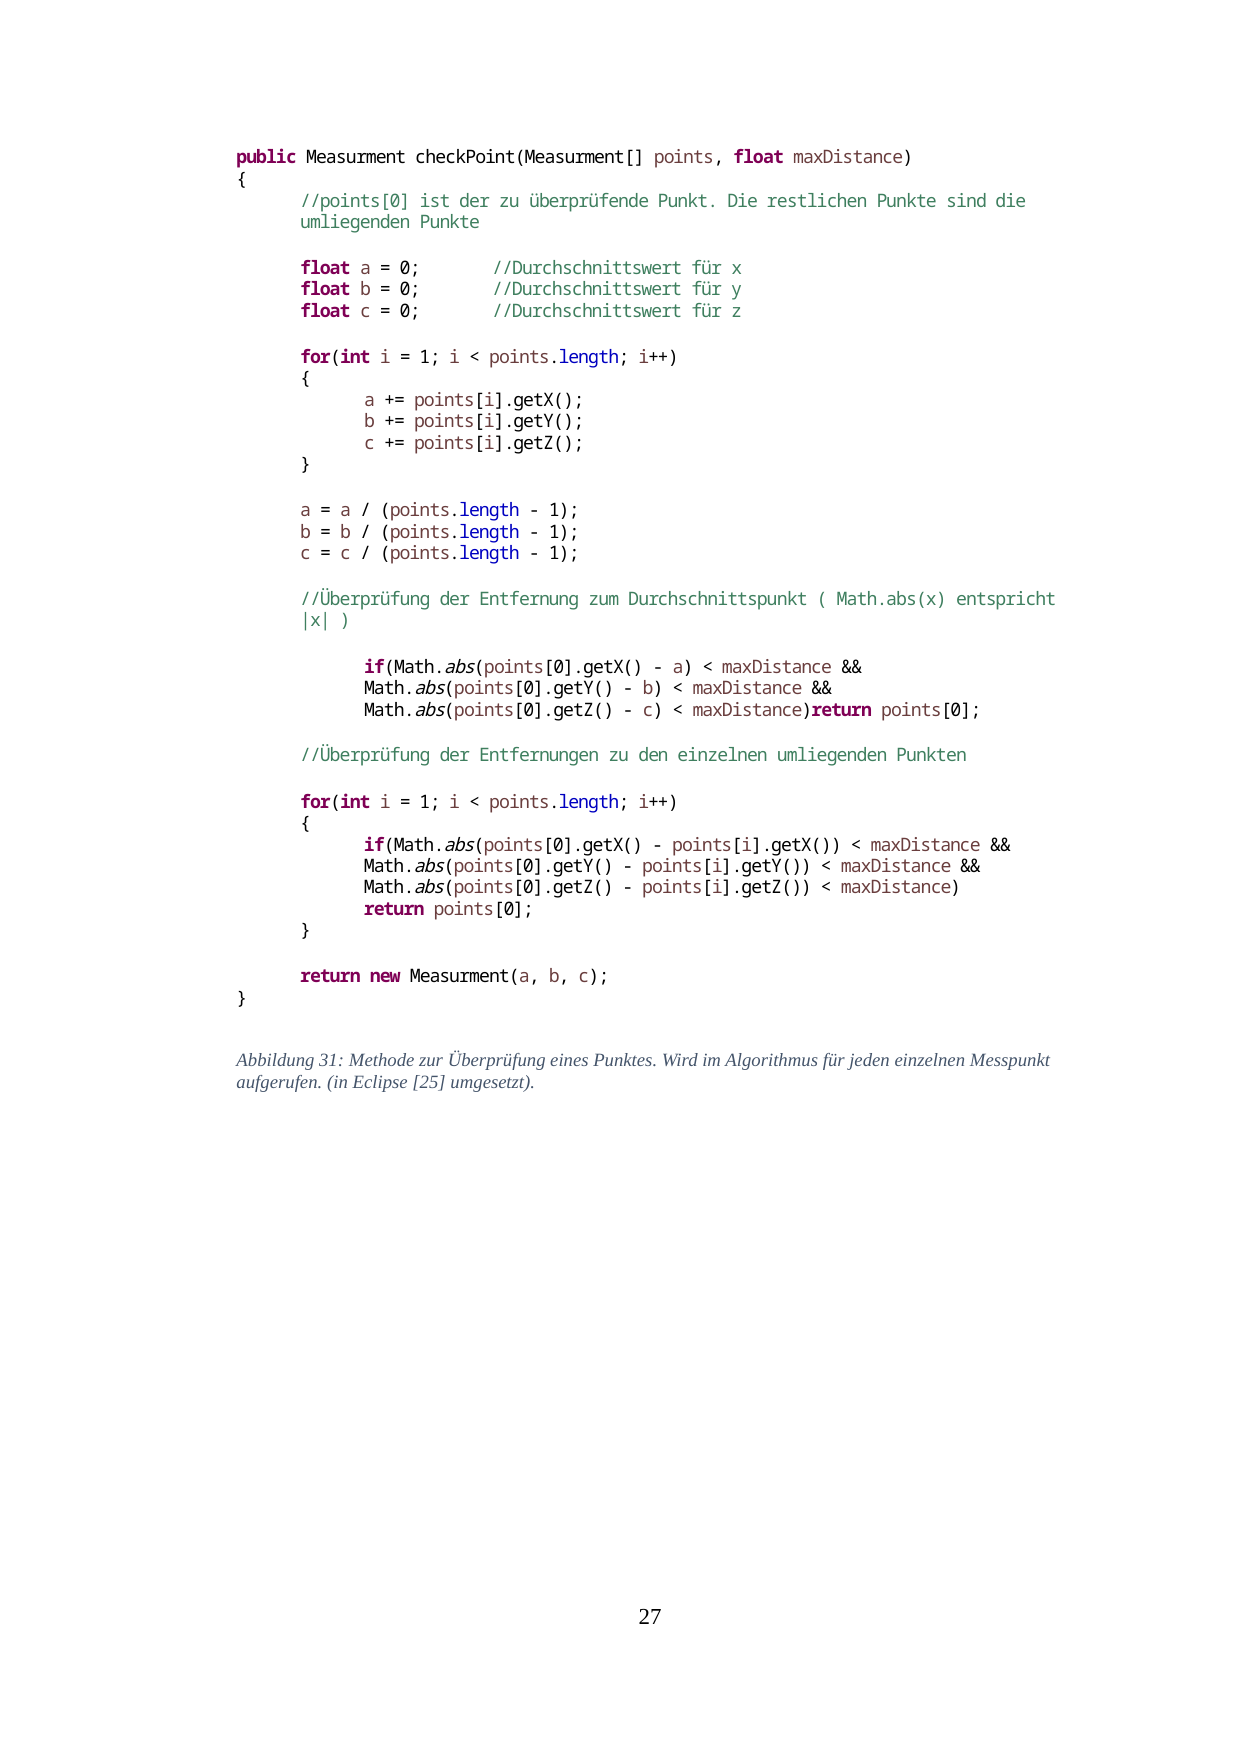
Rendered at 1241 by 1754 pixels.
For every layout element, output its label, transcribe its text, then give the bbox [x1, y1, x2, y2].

text Abbildung 31: Methode zur Überprüfung eines Punktes. Wird im Algorithmus für jeden einzelnen Messpunkt aufgerufen. (in Eclipse [25] umgesetzt). [236, 1049, 1063, 1092]
